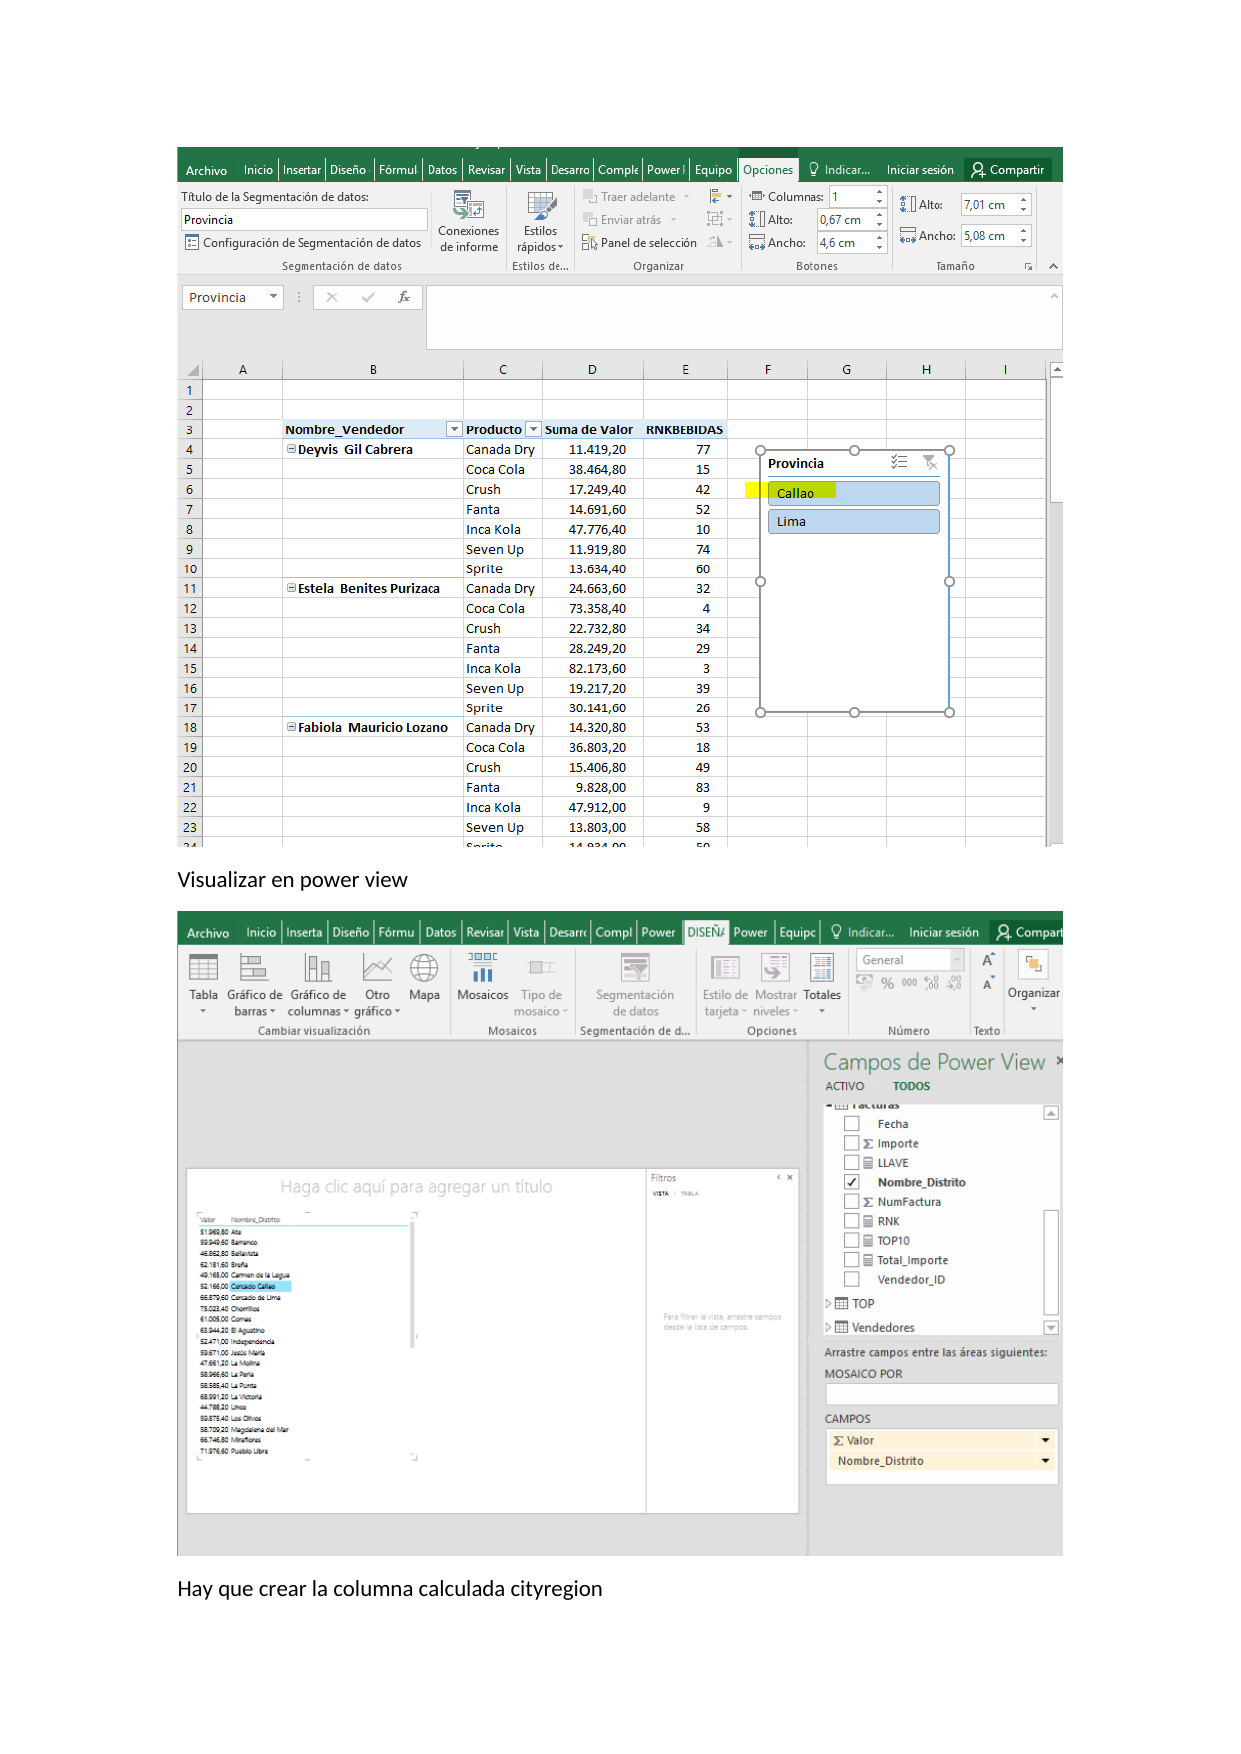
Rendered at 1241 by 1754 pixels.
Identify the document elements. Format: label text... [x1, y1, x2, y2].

text Hay que crear la columna calculada cityregion [177, 1574, 1063, 1602]
text Visualizar en power view [177, 865, 1063, 893]
picture [177, 911, 1063, 1556]
picture [177, 147, 1063, 847]
